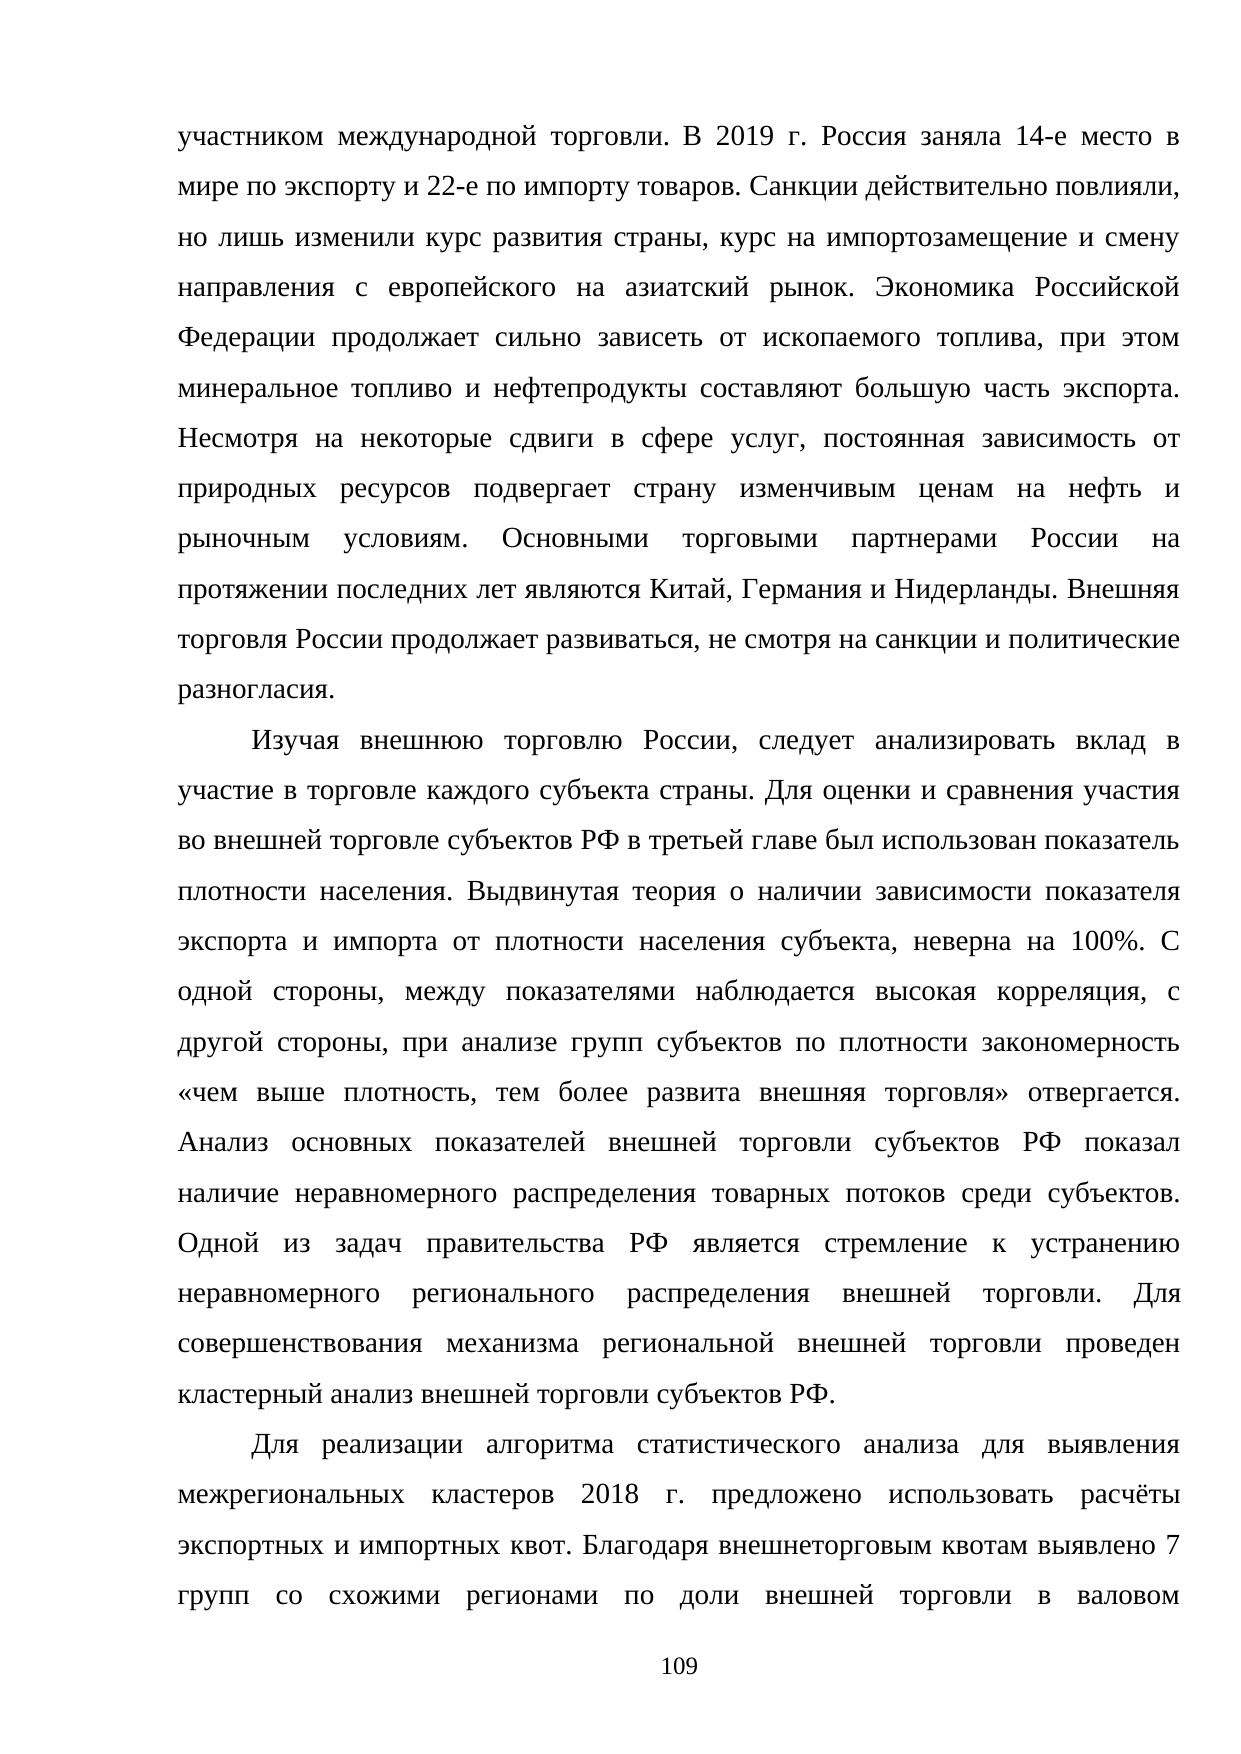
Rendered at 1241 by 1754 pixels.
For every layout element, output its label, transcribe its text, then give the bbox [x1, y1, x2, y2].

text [177, 1426, 1181, 1611]
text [177, 118, 1181, 705]
text Изучая внешнюю торговлю России, следует анализировать вклад в участие в торговле каждого субъекта страны. Для оценки и сравнения участия во внешней торговле субъектов РФ в третьей главе был использован показатель плотности населения. Выдвинутая теория о наличии зависимости показателя экспорта и импорта от плотности населения субъекта, неверна на 100%. С одной стороны, между показателями наблюдается высокая корреляция, с другой стороны, при анализе групп субъектов по плотности закономерность «чем выше плотность, тем более развита внешняя торговля» отвергается. Анализ основных показателей внешней торговли субъектов РФ показал наличие неравномерного распределения товарных потоков среди субъектов. Одной из задач правительства РФ является стремление к устранению неравномерного регионального распределения внешней торговли. Для совершенствования механизма региональной внешней торговли проведен кластерный анализ внешней торговли субъектов РФ. [177, 722, 1181, 1409]
